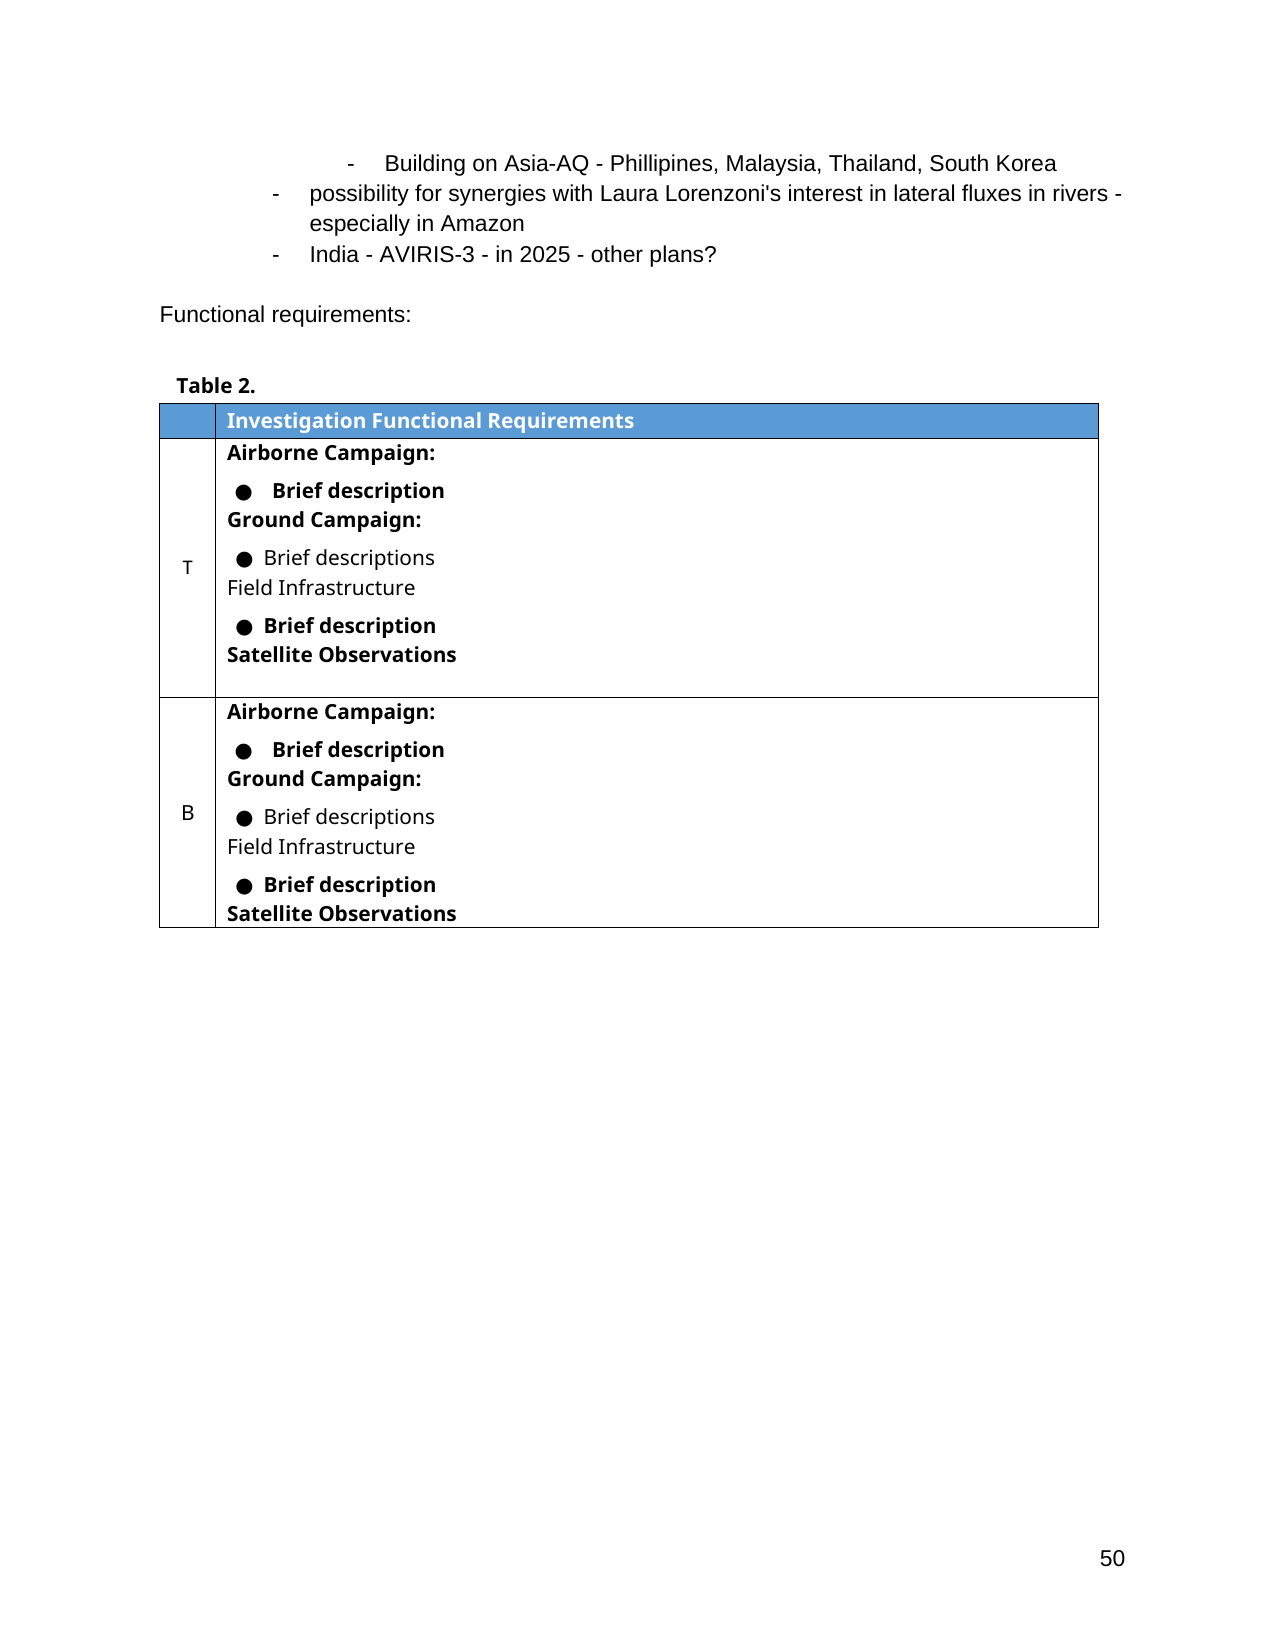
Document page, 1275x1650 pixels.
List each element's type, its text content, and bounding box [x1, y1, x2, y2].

table_cell Investigation Functional Requirements [216, 404, 1098, 438]
list possibility for synergies with Laura Lorenzoni's interest in lateral fluxes in rivers - especially in Amazon [272, 180, 1125, 237]
table_header Table 2. [159, 372, 1099, 403]
list Building on Asia-AQ - Phillipines, Malaysia, Thailand, South Korea [347, 150, 1125, 176]
table_cell [160, 404, 215, 438]
table_cell Airborne Campaign: Brief description Ground Campaign: Brief descriptions Field Infrastructure Brief description Satellite Observations [216, 439, 1098, 697]
table_cell B [160, 698, 215, 927]
list India - AVIRIS-3 - in 2025 - other plans? [272, 241, 1125, 267]
table_cell Airborne Campaign: Brief description Ground Campaign: Brief descriptions Field Infrastructure Brief description Satellite Observations [216, 698, 1098, 927]
table_cell T [160, 439, 215, 697]
text Functional requirements: [159, 301, 1125, 327]
